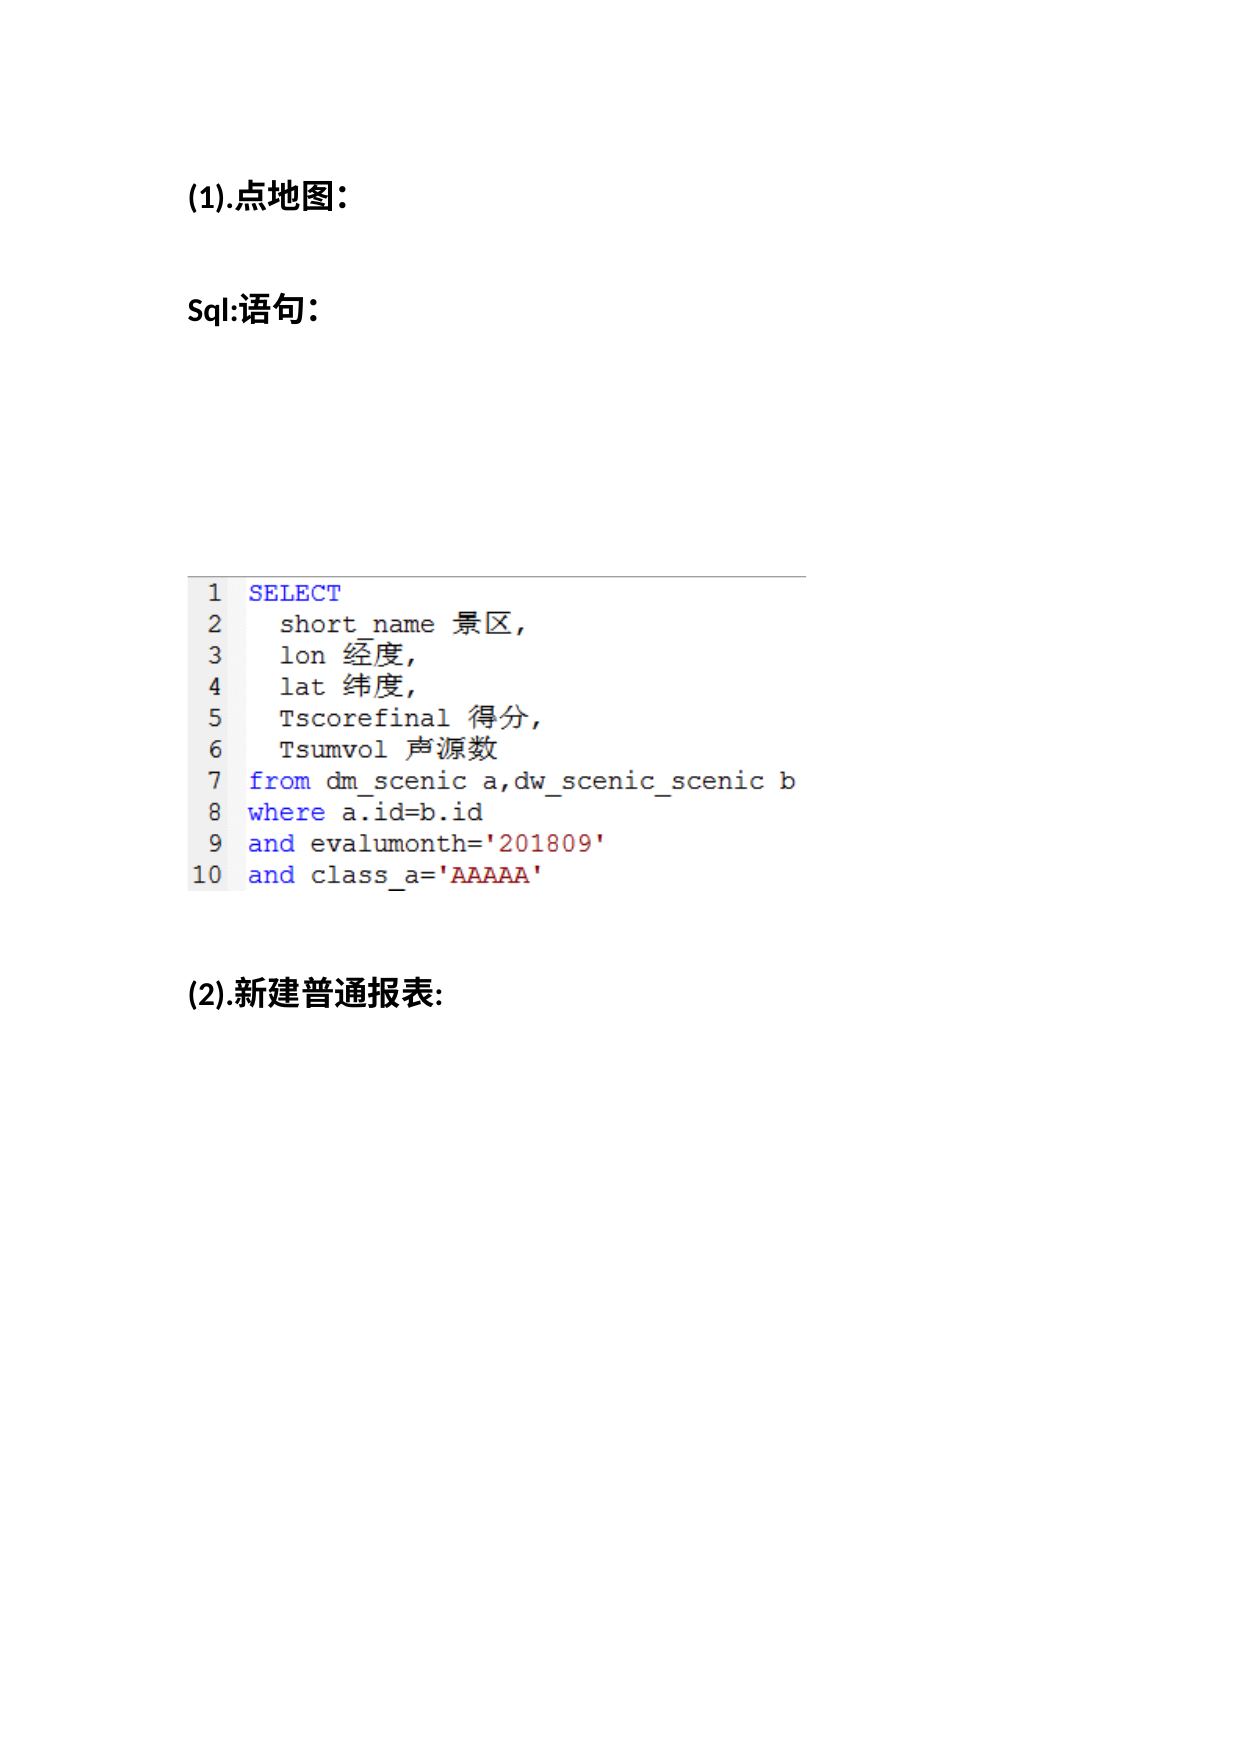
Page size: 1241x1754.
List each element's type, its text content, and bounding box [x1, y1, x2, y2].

subtitle (2).新建普通报表: [187, 958, 1053, 1023]
picture [187, 576, 807, 891]
